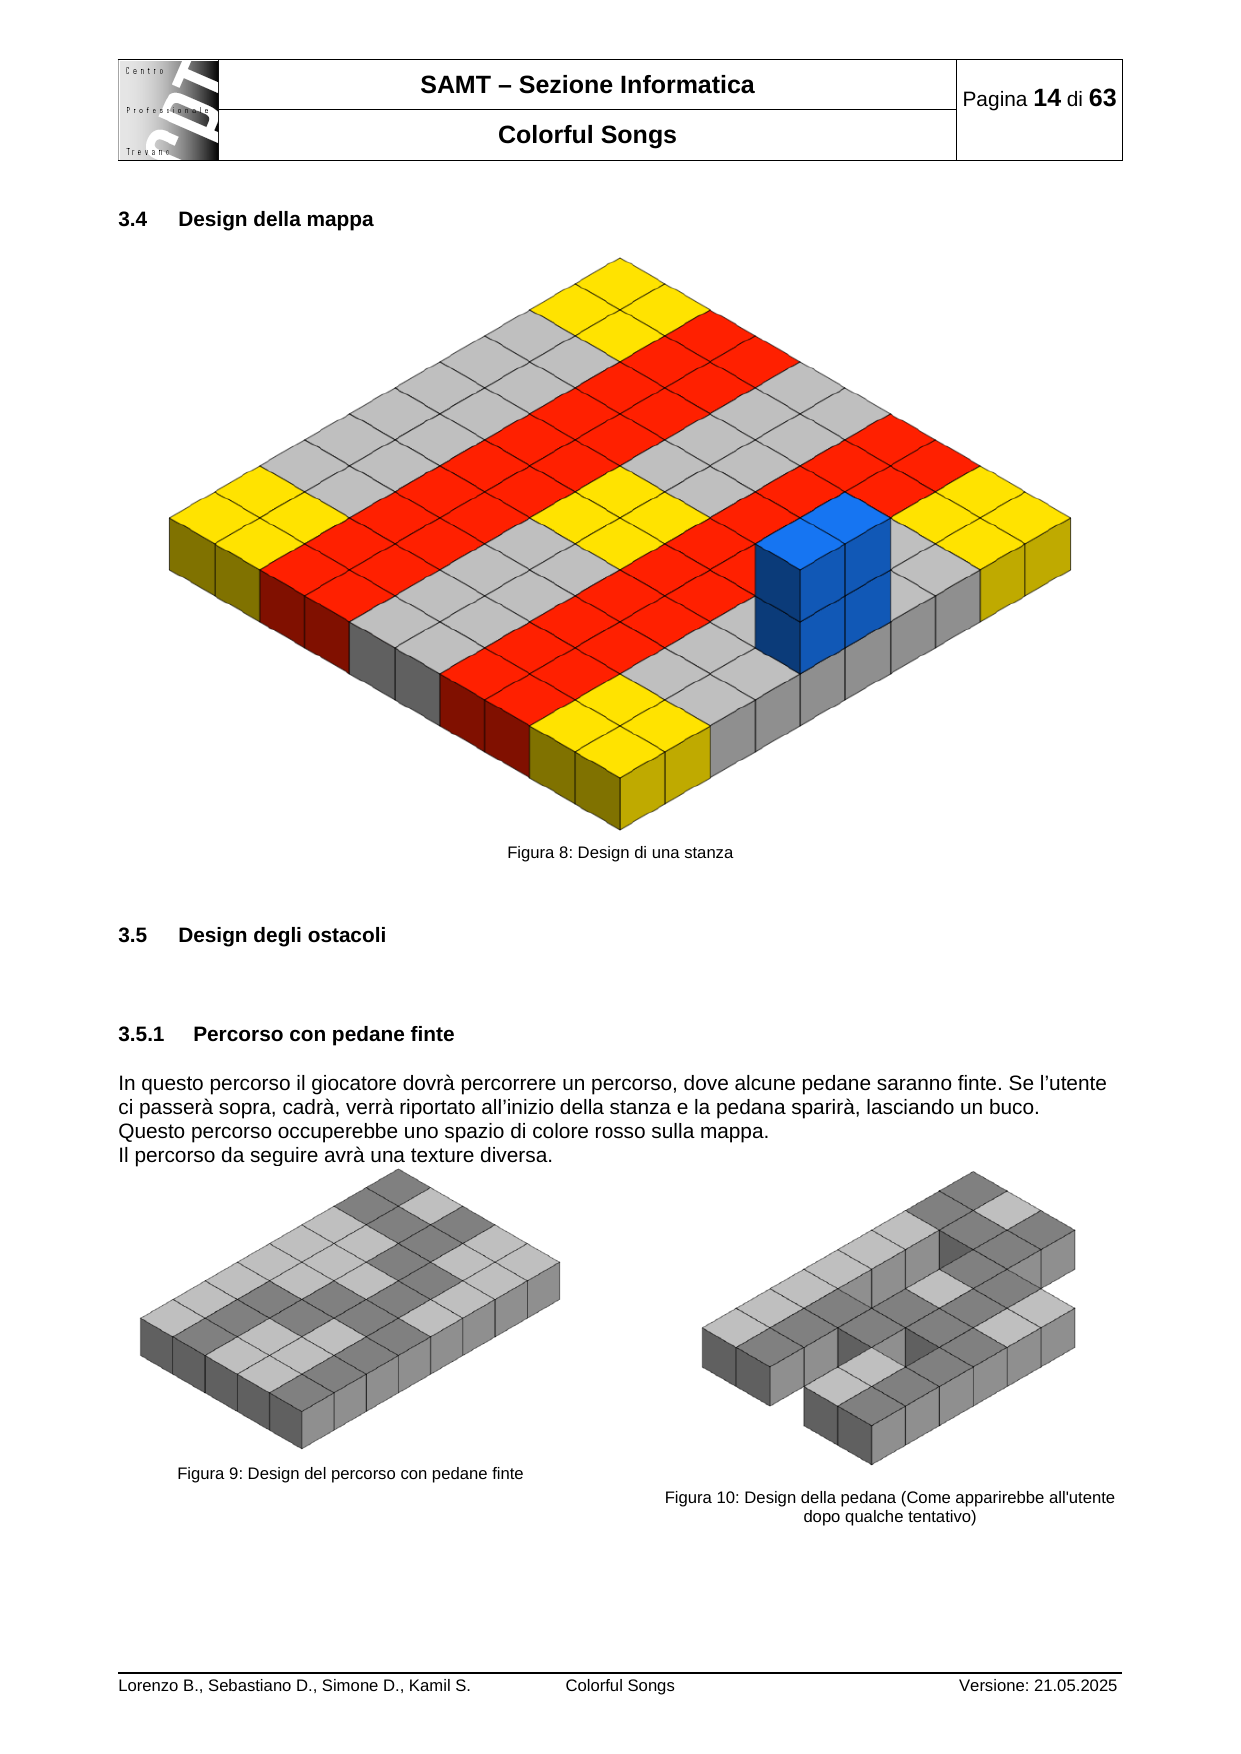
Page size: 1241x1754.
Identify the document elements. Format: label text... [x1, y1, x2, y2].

subtitle Design della mappa [118, 207, 1122, 231]
subtitle Design degli ostacoli [118, 923, 1122, 947]
text In questo percorso il giocatore dovrà percorrere un percorso, dove alcune pedane saranno finte. Se l’utente ci passerà sopra, cadrà, verrà riportato all’inizio della stanza e la pedana sparirà, lasciando un buco. [118, 1071, 1122, 1119]
picture [138, 1166, 563, 1452]
subtitle Percorso con pedane finte [118, 1022, 1122, 1046]
picture [698, 1166, 1082, 1476]
picture [166, 255, 1075, 831]
text Il percorso da seguire avrà una texture diversa. [118, 1143, 1122, 1167]
text Questo percorso occuperebbe uno spazio di colore rosso sulla mappa. [118, 1119, 1122, 1143]
picture [118, 60, 219, 160]
